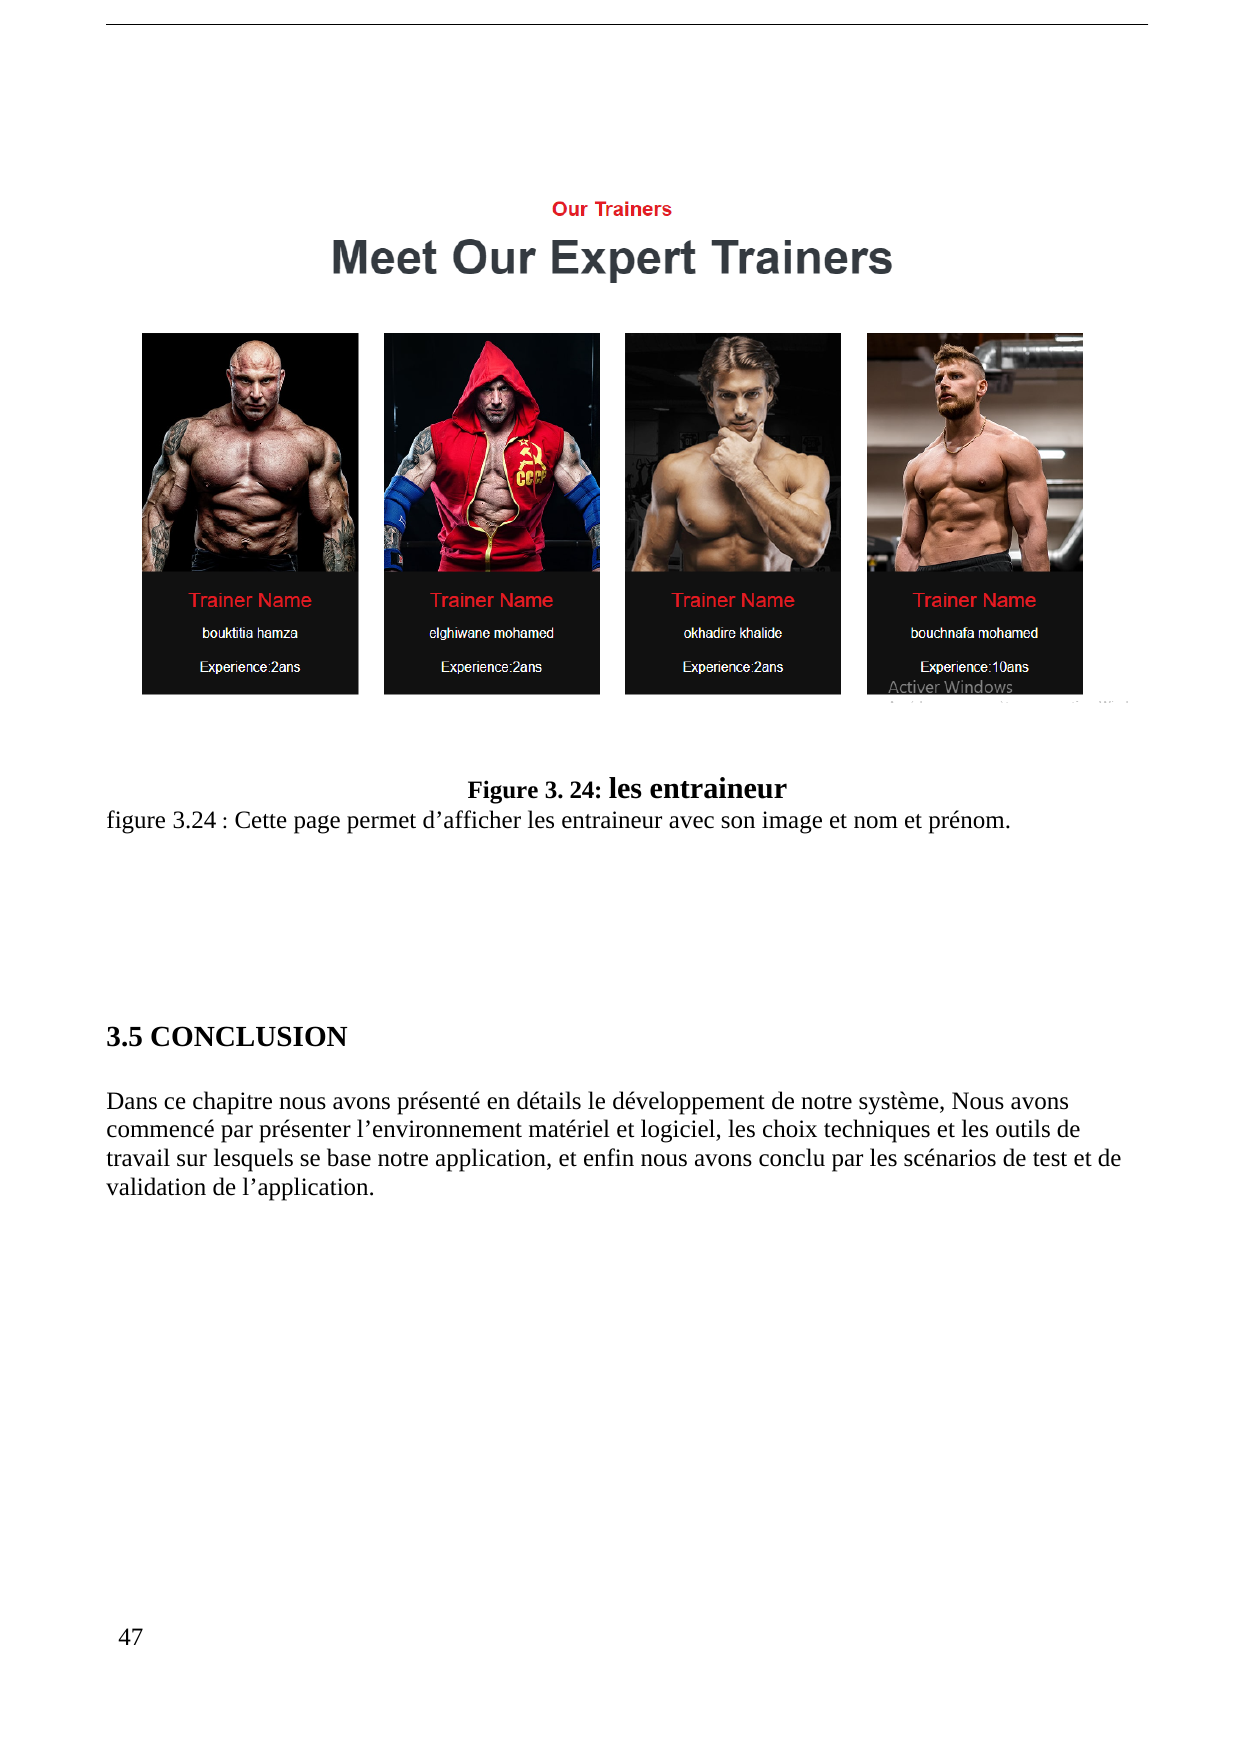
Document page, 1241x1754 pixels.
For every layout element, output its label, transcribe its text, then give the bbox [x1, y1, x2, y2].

text Dans ce chapitre nous avons présenté en détails le développement de notre système, Nous avons commencé par présenter l’environnement matériel et logiciel, les choix techniques et les outils de travail sur lesquels se base notre application, et enfin nous avons conclu par les scénarios de test et de validation de l’application. [106, 1086, 1148, 1201]
subtitle Figure 3. 24: les entraineur [276, 771, 978, 805]
text figure 3.24 : Cette page permet d’afficher les entraineur avec son image et nom et prénom. [106, 805, 1148, 834]
text 3.5 CONCLUSION [106, 1019, 1148, 1052]
picture [103, 173, 1144, 702]
